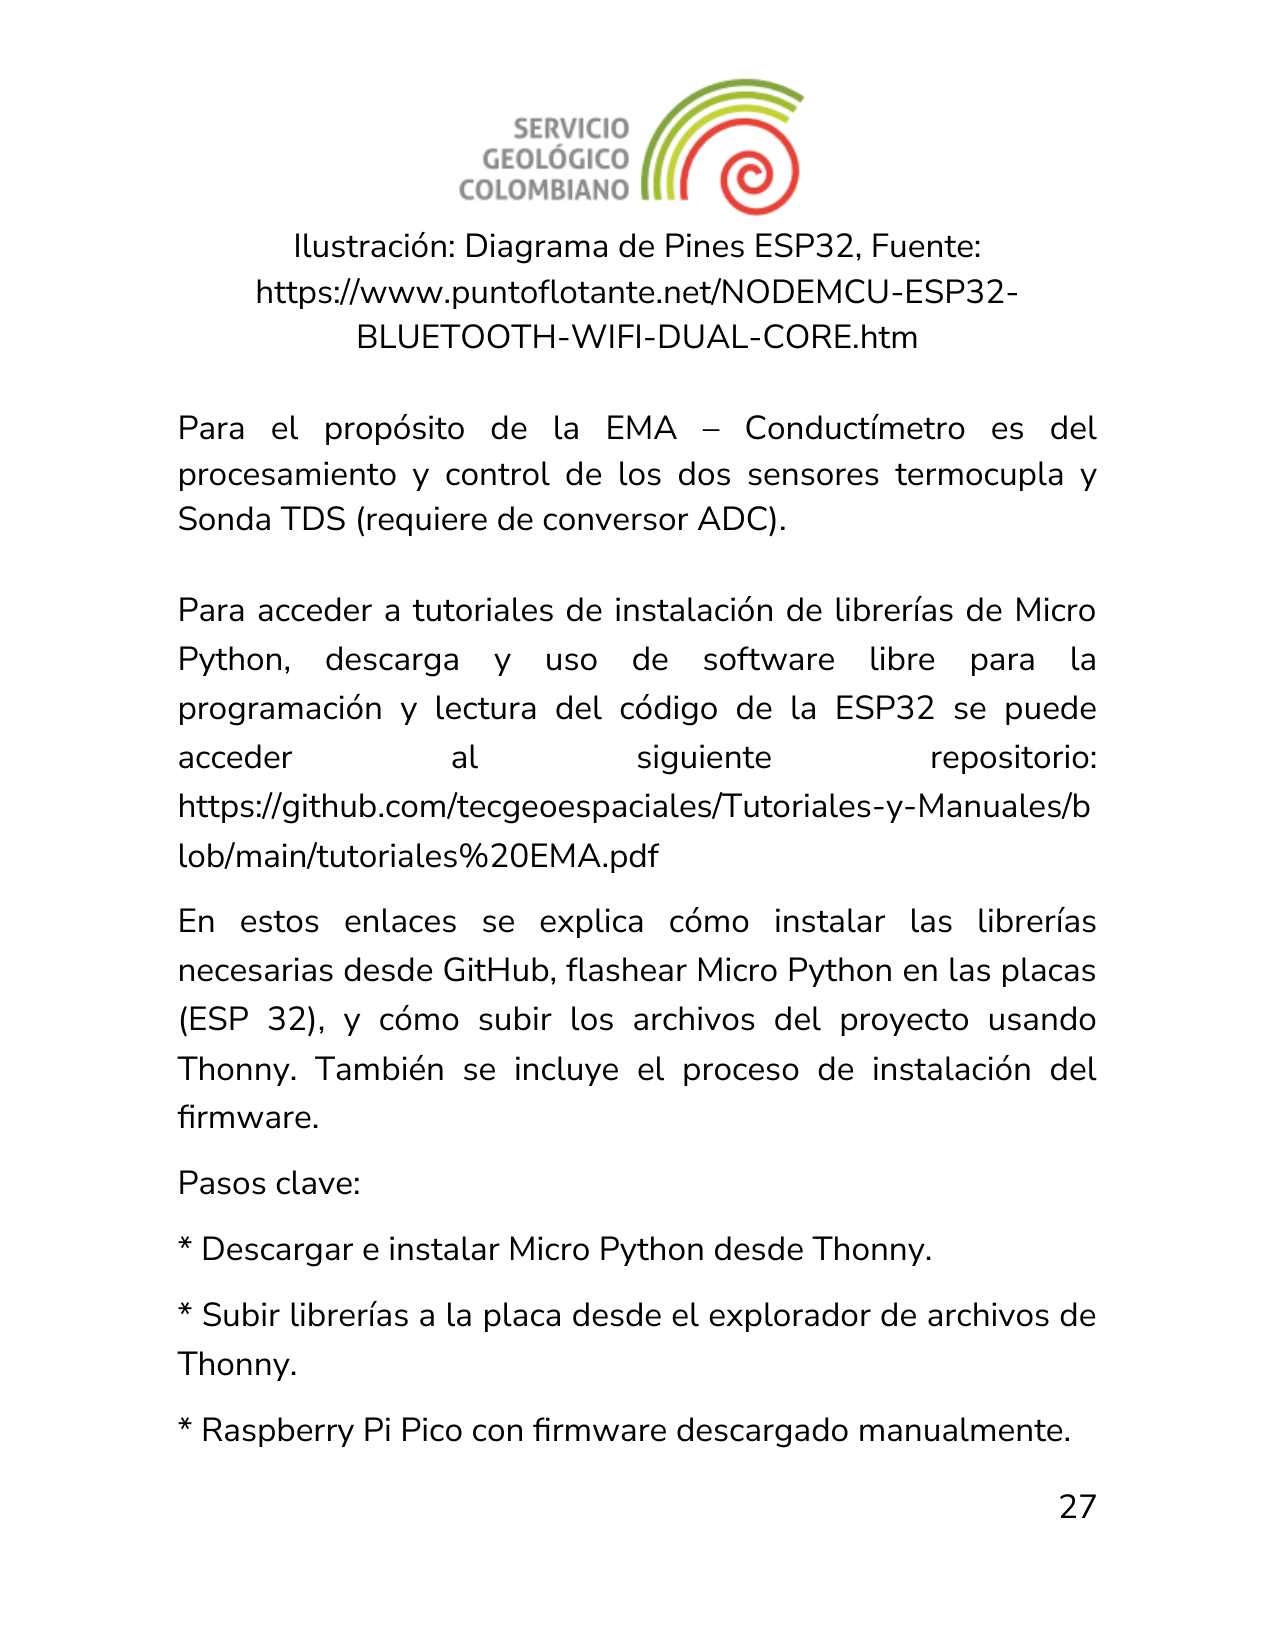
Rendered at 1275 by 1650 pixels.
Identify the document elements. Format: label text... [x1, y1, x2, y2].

text * Subir librerías a la placa desde el explorador de archivos de Thonny. [177, 1292, 1098, 1387]
text Para acceder a tutoriales de instalación de librerías de Micro Python, descarga y uso de software libre para la programación y lectura del código de la ESP32 se puede acceder al siguiente repositorio: https://github.com/tecgeoespaciales/Tutoriales-y-Manuales/blob/main/tutoriales%20EMA.pdf [177, 588, 1098, 879]
text Para el propósito de la EMA – Conductímetro es del procesamiento y control de los dos sensores termocupla y Sonda TDS (requiere de conversor ADC). [177, 406, 1098, 542]
text Pasos clave: [177, 1161, 1098, 1206]
text * Descargar e instalar Micro Python desde Thonny. [177, 1227, 1098, 1272]
text * Raspberry Pi Pico con firmware descargado manualmente. [177, 1407, 1098, 1453]
text Ilustración: Diagrama de Pines ESP32, Fuente: https://www.puntoflotante.net/NODEMCU-ESP32-BLUETOOTH-WIFI-DUAL-CORE.htm [177, 224, 1098, 360]
text En estos enlaces se explica cómo instalar las librerías necesarias desde GitHub, flashear Micro Python en las placas (ESP 32), y cómo subir los archivos del proyecto usando Thonny. También se incluye el proceso de instalación del firmware. [177, 899, 1098, 1141]
picture [452, 73, 823, 224]
